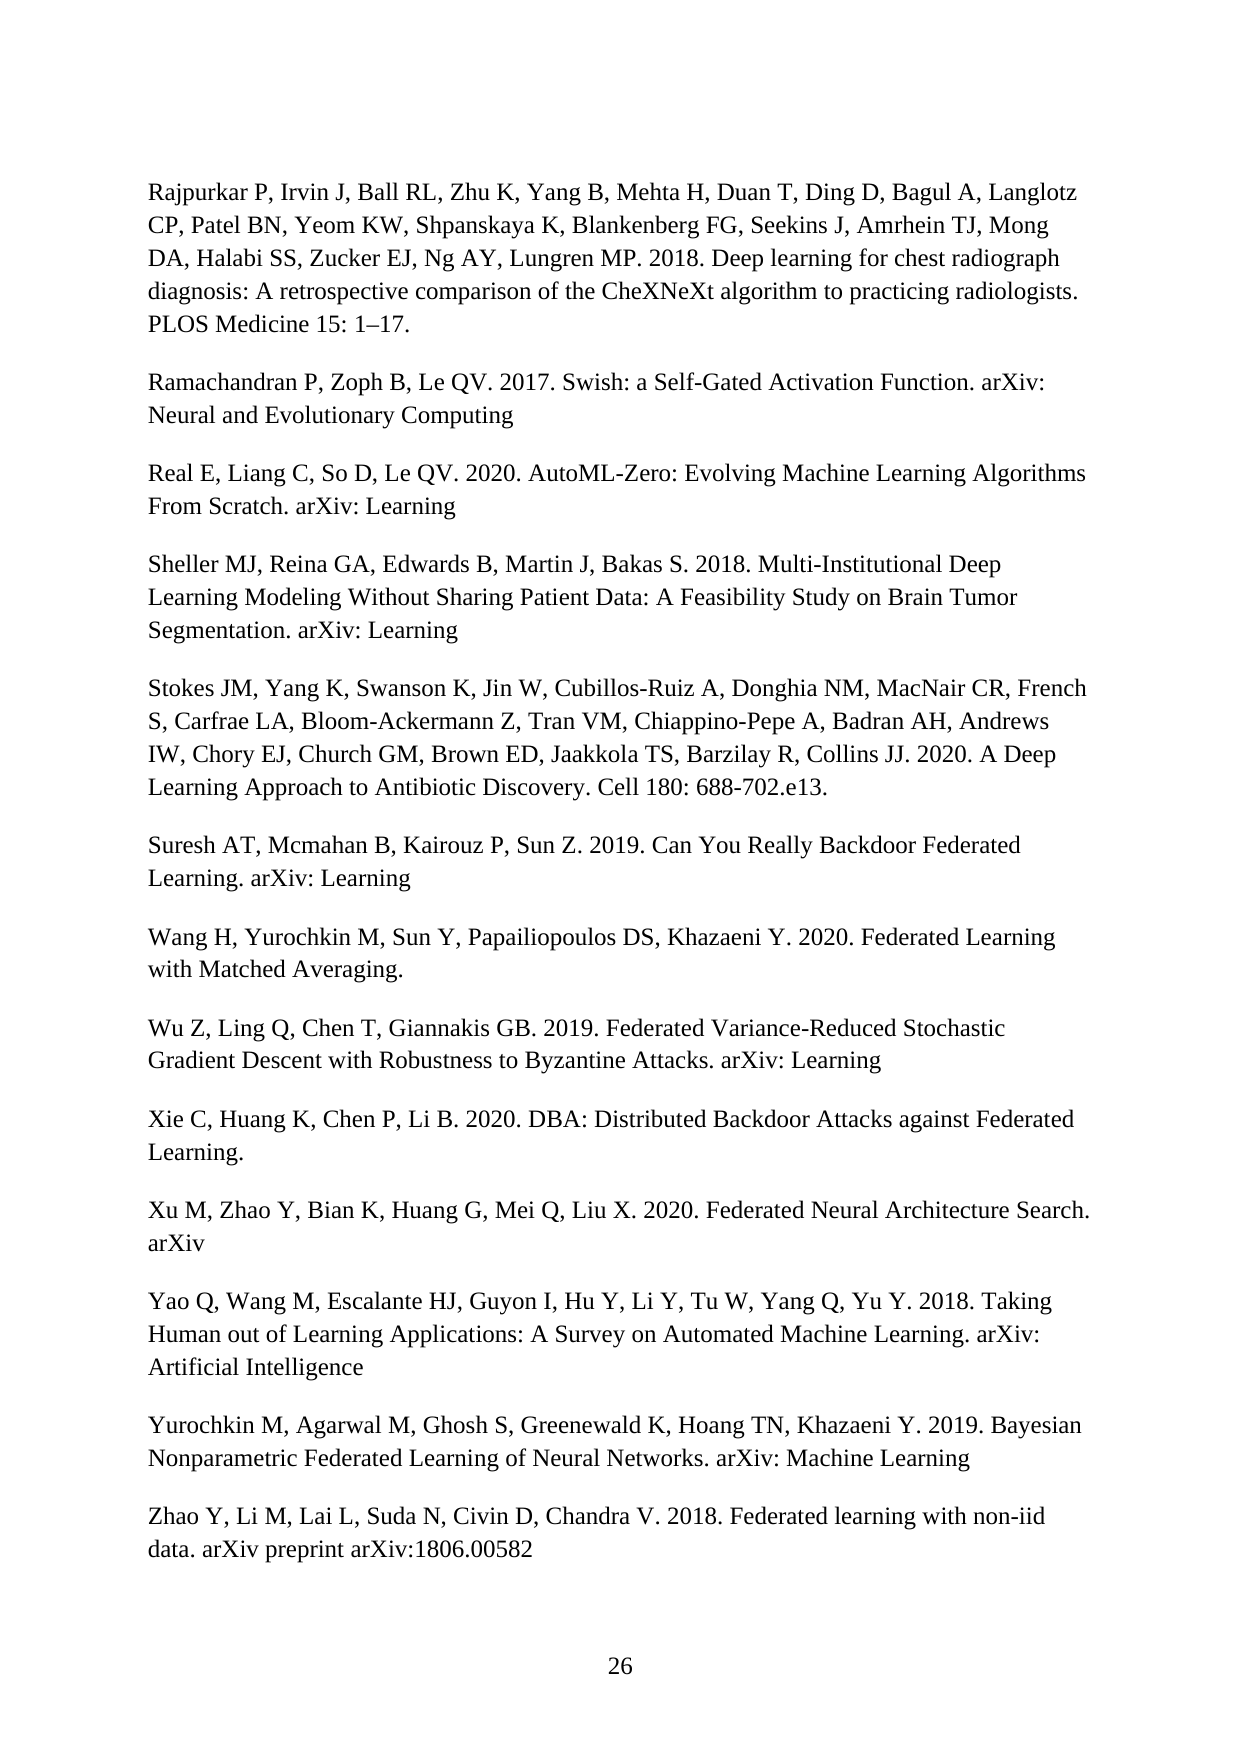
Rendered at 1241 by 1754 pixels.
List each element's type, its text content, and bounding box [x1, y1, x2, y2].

text Stokes JM, Yang K, Swanson K, Jin W, Cubillos-Ruiz A, Donghia NM, MacNair CR, French S, Carfrae LA, Bloom-Ackermann Z, Tran VM, Chiappino-Pepe A, Badran AH, Andrews IW, Chory EJ, Church GM, Brown ED, Jaakkola TS, Barzilay R, Collins JJ. 2020. A Deep Learning Approach to Antibiotic Discovery. Cell 180: 688-702.e13. [148, 673, 1092, 801]
text Suresh AT, Mcmahan B, Kairouz P, Sun Z. 2019. Can You Really Backdoor Federated Learning. arXiv: Learning [148, 831, 1092, 892]
text Real E, Liang C, So D, Le QV. 2020. AutoML-Zero: Evolving Machine Learning Algorithms From Scratch. arXiv: Learning [148, 458, 1092, 520]
text Wu Z, Ling Q, Chen T, Giannakis GB. 2019. Federated Variance-Reduced Stochastic Gradient Descent with Robustness to Byzantine Attacks. arXiv: Learning [148, 1013, 1092, 1074]
text Rajpurkar P, Irvin J, Ball RL, Zhu K, Yang B, Mehta H, Duan T, Ding D, Bagul A, Langlotz CP, Patel BN, Yeom KW, Shpanskaya K, Blankenberg FG, Seekins J, Amrhein TJ, Mong DA, Halabi SS, Zucker EJ, Ng AY, Lungren MP. 2018. Deep learning for chest radiograph diagnosis: A retrospective comparison of the CheXNeXt algorithm to practicing radiologists. PLOS Medicine 15: 1–17. [148, 177, 1092, 338]
text Xu M, Zhao Y, Bian K, Huang G, Mei Q, Liu X. 2020. Federated Neural Architecture Search. arXiv [148, 1195, 1092, 1256]
text Wang H, Yurochkin M, Sun Y, Papailiopoulos DS, Khazaeni Y. 2020. Federated Learning with Matched Averaging. [148, 922, 1092, 983]
text Sheller MJ, Reina GA, Edwards B, Martin J, Bakas S. 2018. Multi-Institutional Deep Learning Modeling Without Sharing Patient Data: A Feasibility Study on Brain Tumor Segmentation. arXiv: Learning [148, 549, 1092, 644]
text Xie C, Huang K, Chen P, Li B. 2020. DBA: Distributed Backdoor Attacks against Federated Learning. [148, 1104, 1092, 1165]
text Ramachandran P, Zoph B, Le QV. 2017. Swish: a Self-Gated Activation Function. arXiv: Neural and Evolutionary Computing [148, 367, 1092, 429]
text Yurochkin M, Agarwal M, Ghosh S, Greenewald K, Hoang TN, Khazaeni Y. 2019. Bayesian Nonparametric Federated Learning of Neural Networks. arXiv: Machine Learning [148, 1410, 1092, 1472]
text Zhao Y, Li M, Lai L, Suda N, Civin D, Chandra V. 2018. Federated learning with non-iid data. arXiv preprint arXiv:1806.00582 [148, 1501, 1092, 1563]
text Yao Q, Wang M, Escalante HJ, Guyon I, Hu Y, Li Y, Tu W, Yang Q, Yu Y. 2018. Taking Human out of Learning Applications: A Survey on Automated Machine Learning. arXiv: Artificial Intelligence [148, 1286, 1092, 1381]
